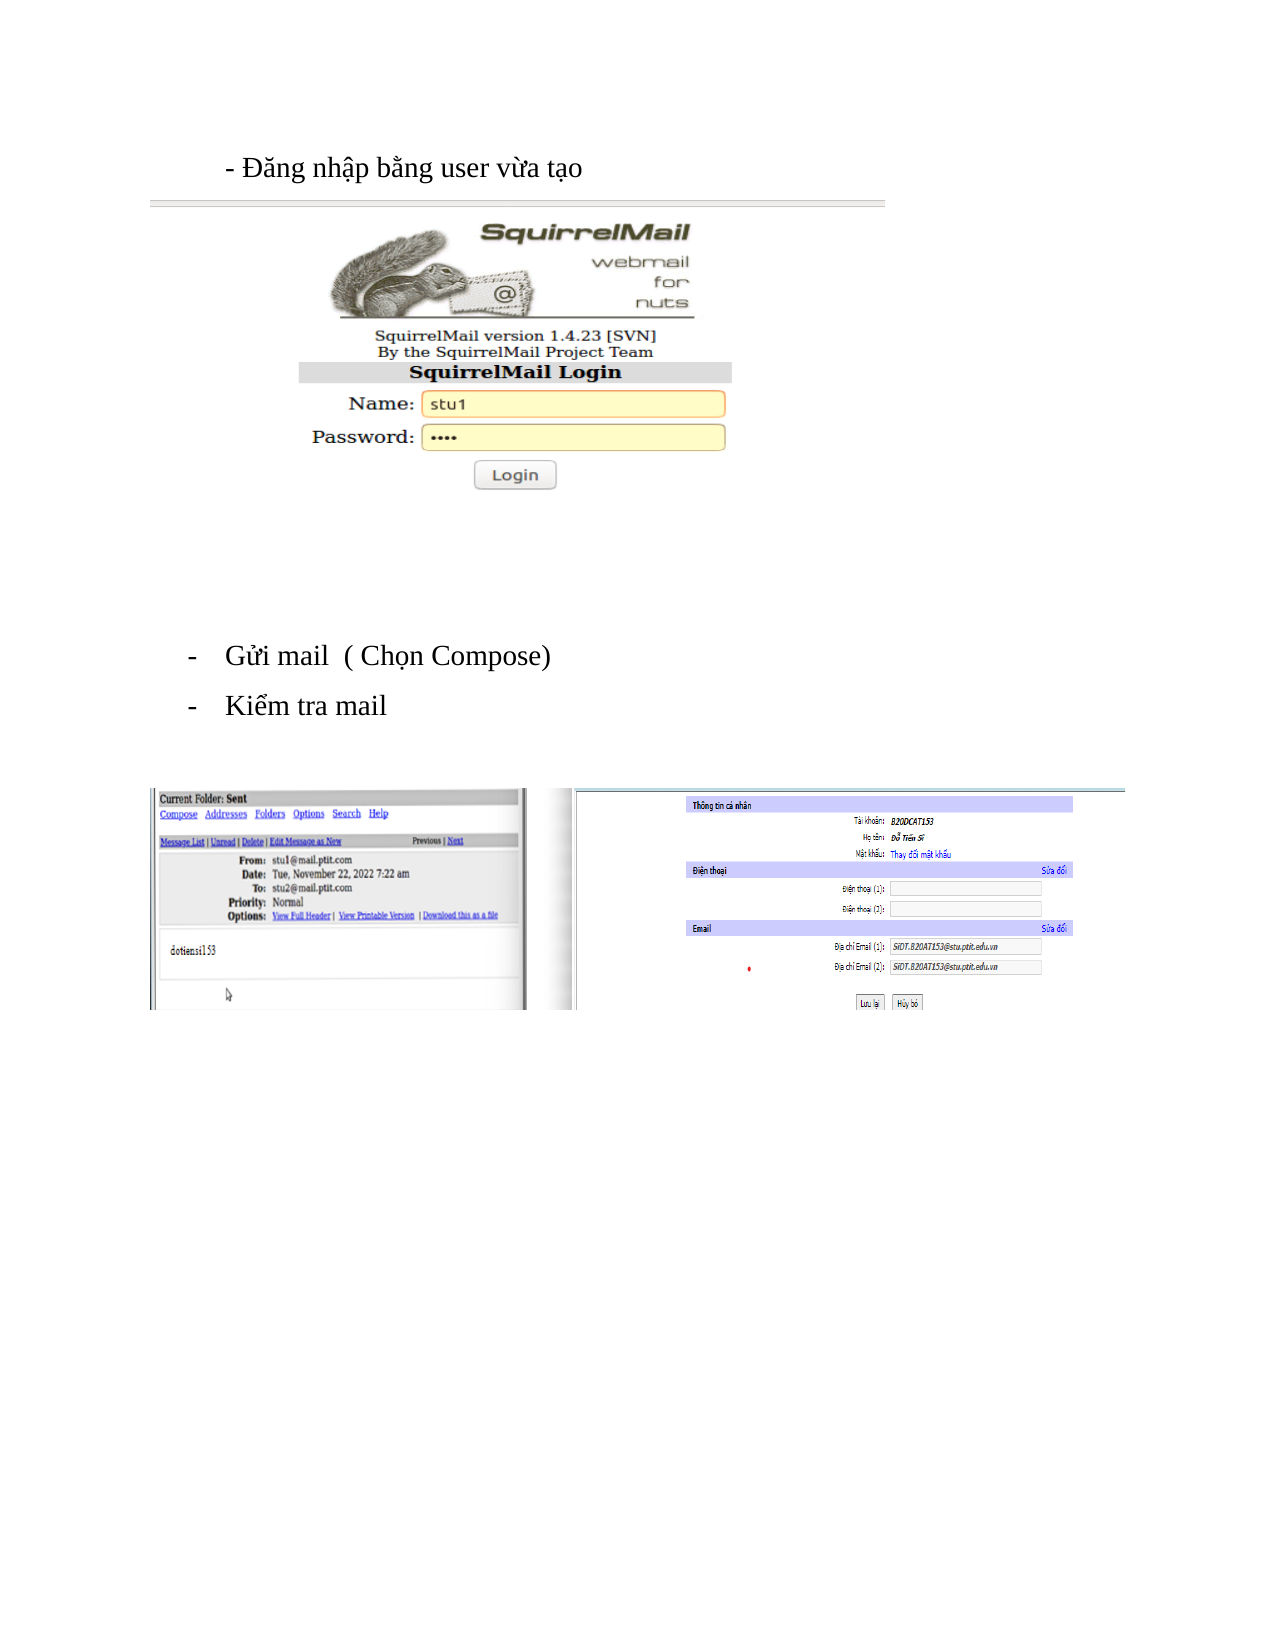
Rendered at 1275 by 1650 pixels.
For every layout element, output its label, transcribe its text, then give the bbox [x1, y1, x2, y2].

list - Đăng nhập bằng user vừa tạo [225, 150, 1125, 183]
picture [150, 200, 886, 613]
list Gửi mail ( Chọn Compose) [187, 638, 1125, 671]
list Kiểm tra mail [187, 688, 1125, 722]
picture [150, 788, 1125, 1010]
